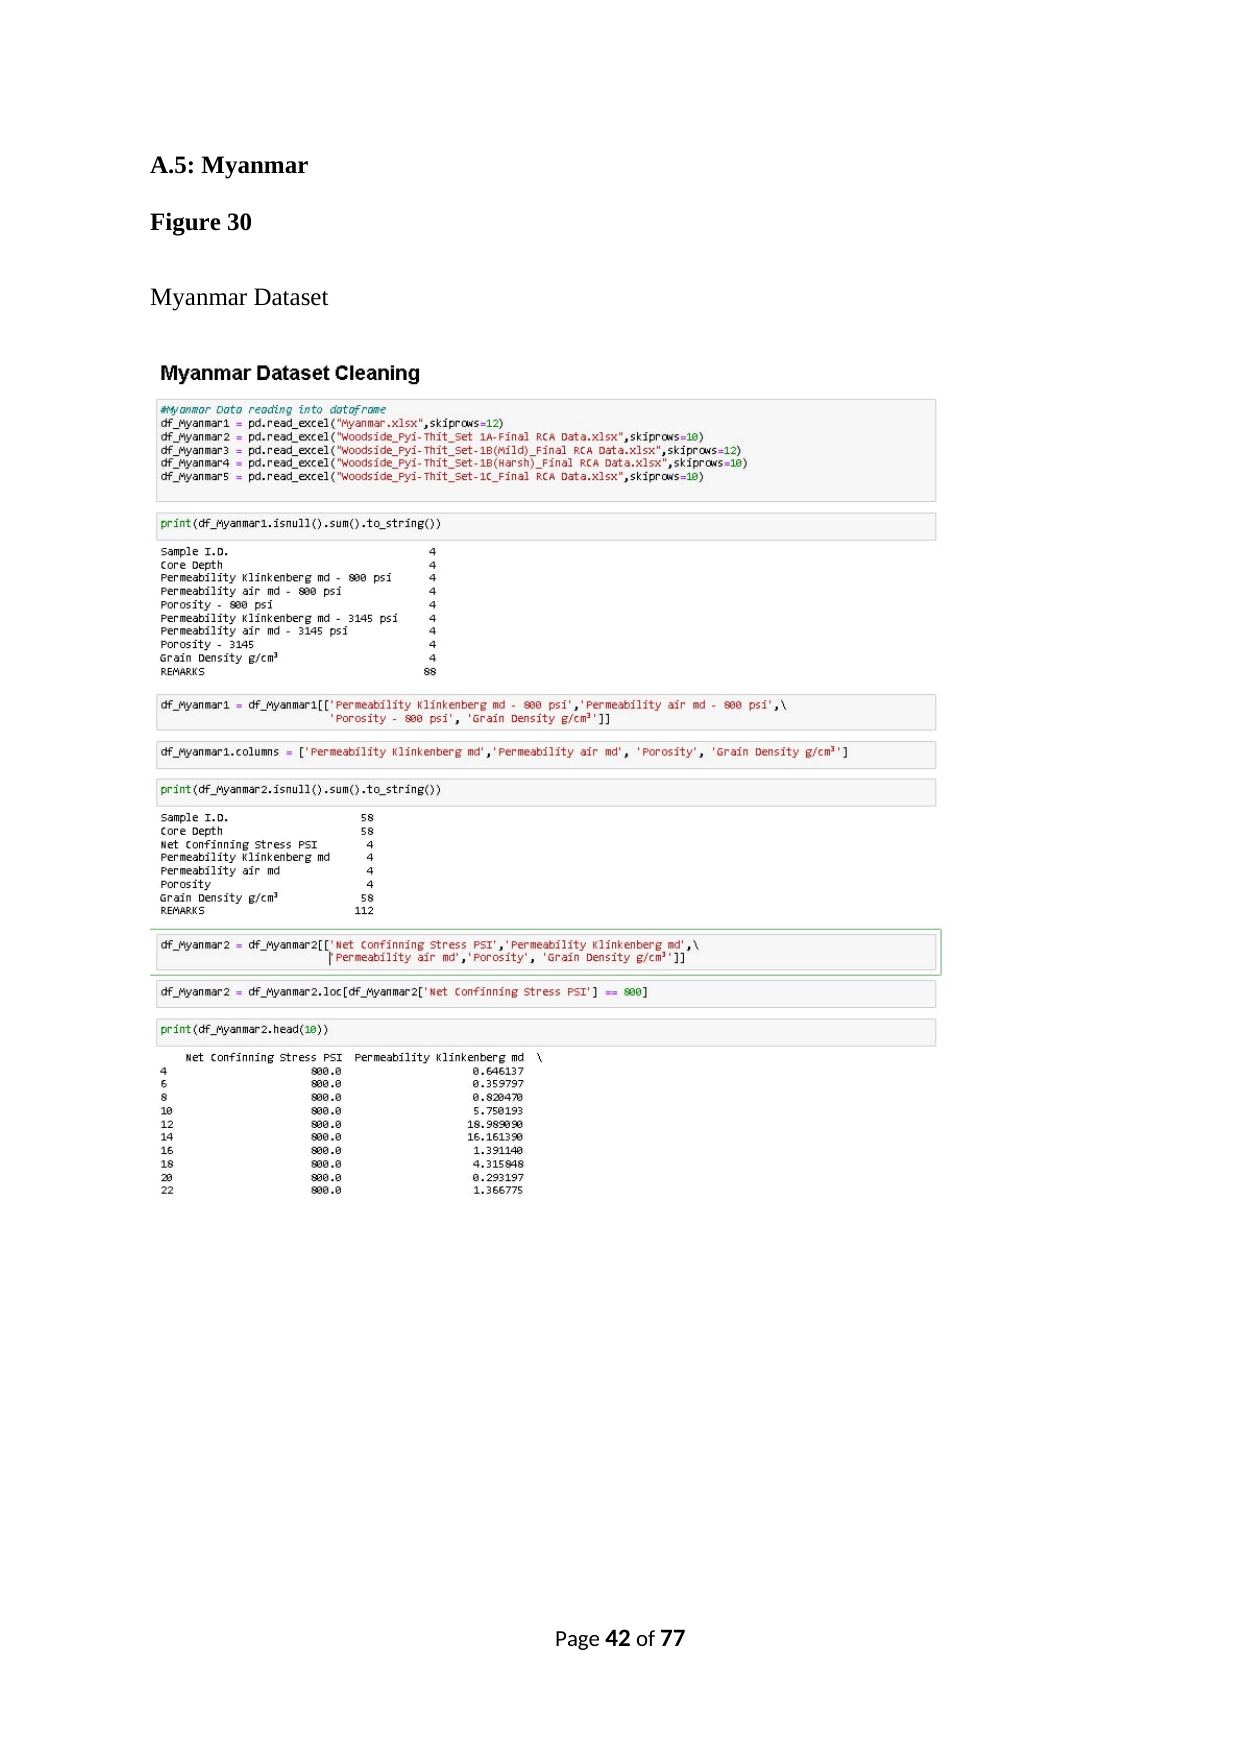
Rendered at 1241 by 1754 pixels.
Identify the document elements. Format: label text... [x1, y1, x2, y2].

subtitle A.5: Myanmar [150, 150, 1090, 179]
text Figure 30 [150, 207, 1090, 236]
text Myanmar Dataset [150, 282, 1090, 310]
picture [150, 355, 952, 1200]
